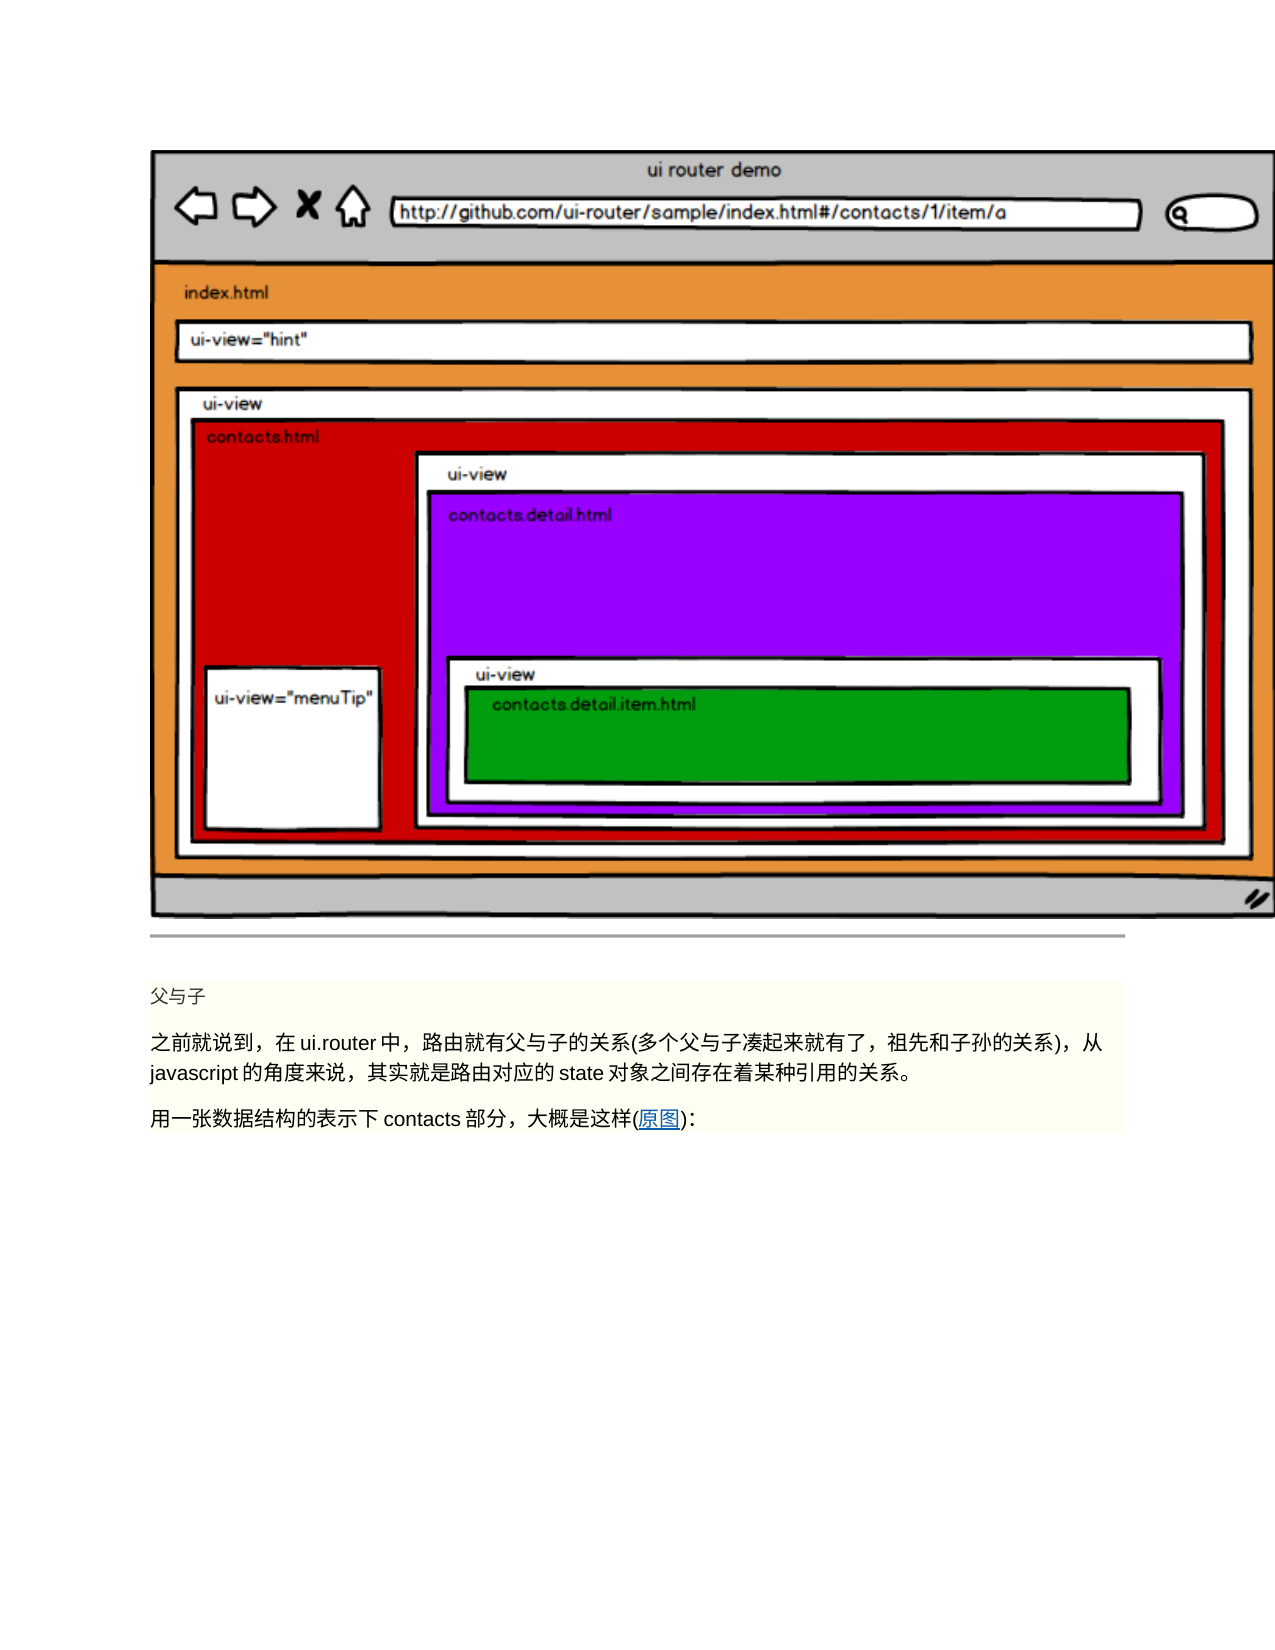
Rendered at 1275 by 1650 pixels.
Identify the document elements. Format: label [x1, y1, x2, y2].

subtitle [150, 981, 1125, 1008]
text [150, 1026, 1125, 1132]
picture [150, 150, 1275, 919]
